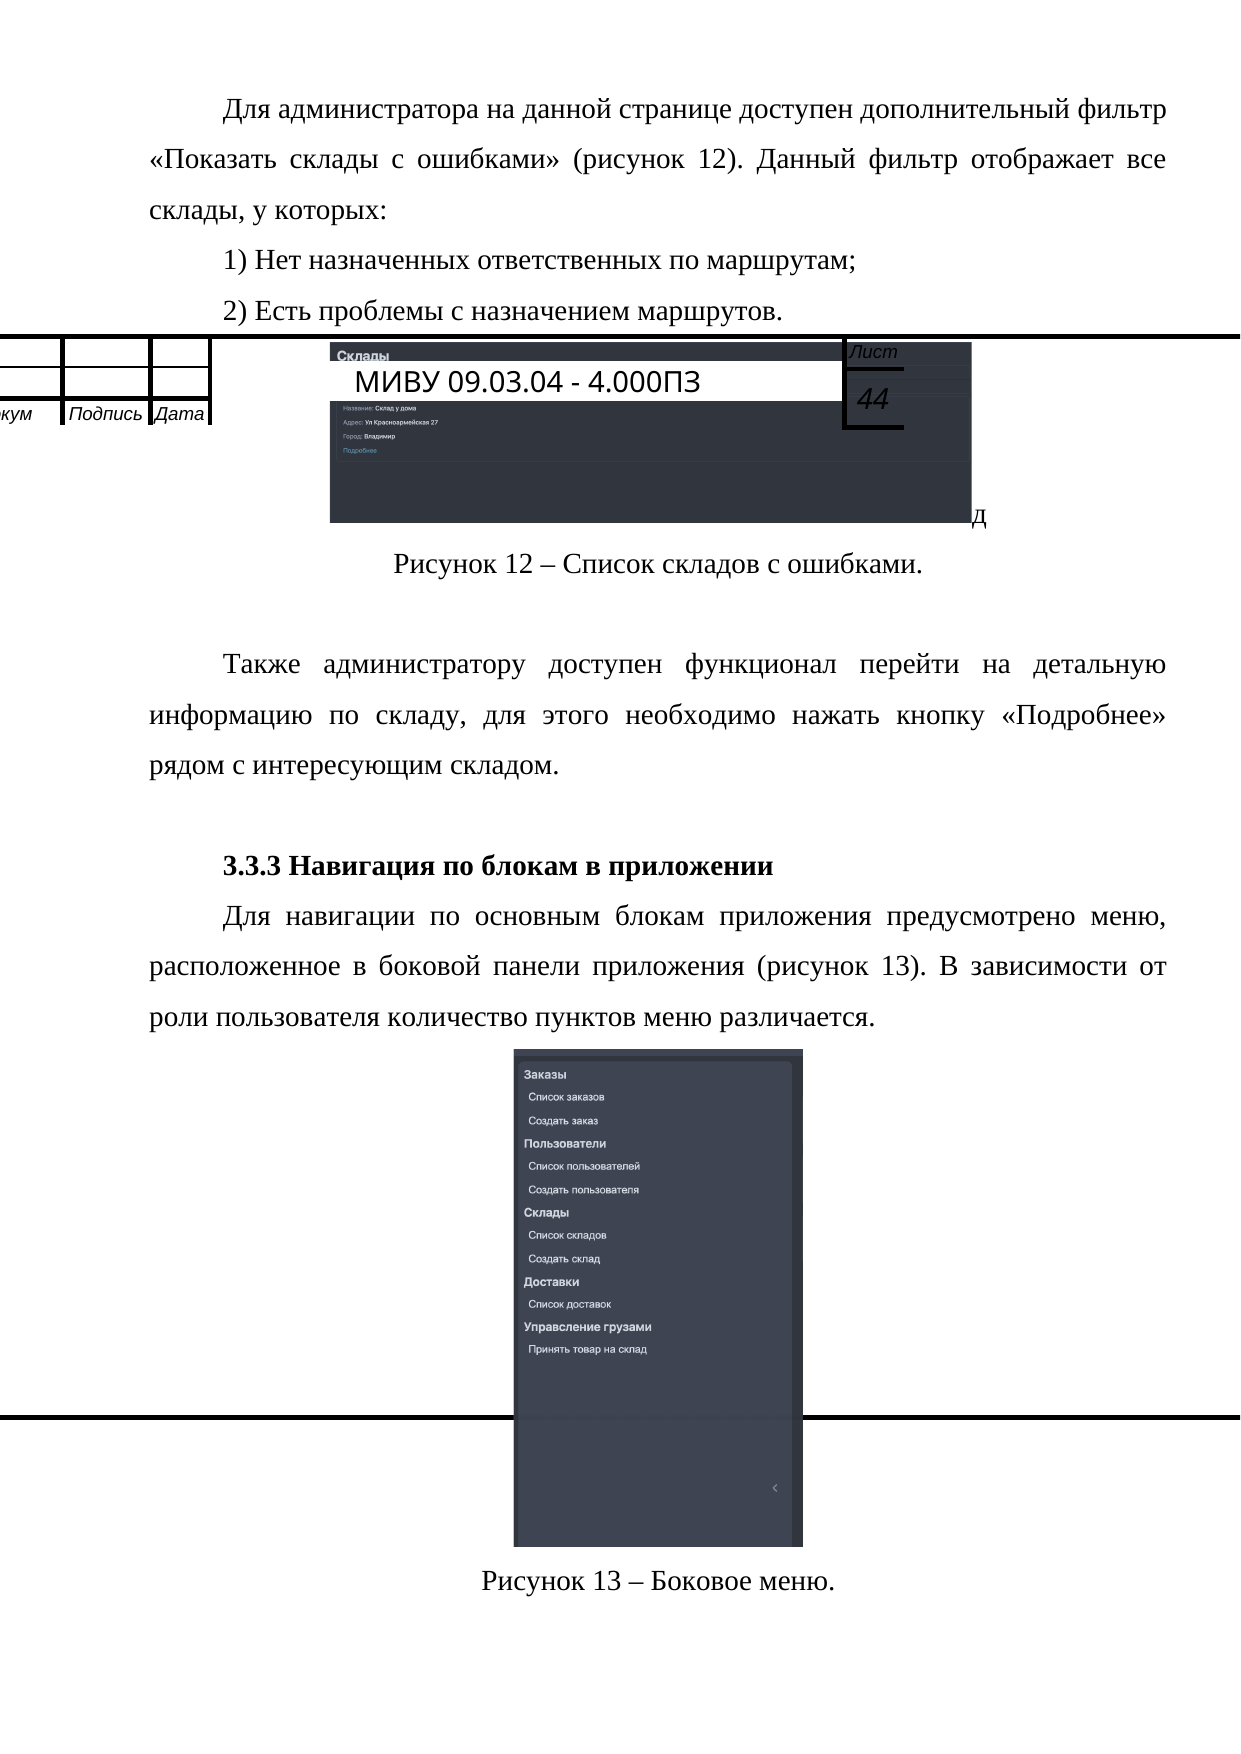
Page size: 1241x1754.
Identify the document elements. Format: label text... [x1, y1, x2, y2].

text 3.3.3 Навигация по блокам в приложении [149, 848, 1168, 881]
picture [329, 342, 842, 361]
list Нет назначенных ответственных по маршрутам; [149, 242, 1168, 276]
text Для администратора на данной странице доступен дополнительный фильтр «Показать склады с ошибками» (рисунок 12). Данный фильтр отображает все склады, у которых: [149, 91, 1168, 226]
text Также администратору доступен функционал перейти на детальную информацию по складу, для этого необходимо нажать кнопку «Подробнее» рядом с интересующим складом. [149, 647, 1168, 781]
picture [513, 1049, 803, 1547]
list Есть проблемы с назначением маршрутов. [149, 293, 1168, 326]
picture [329, 342, 972, 523]
text Для навигации по основным блокам приложения предусмотрено меню, расположенное в боковой панели приложения (рисунок 13). В зависимости от роли пользователя количество пунктов меню различается. [149, 898, 1168, 1032]
